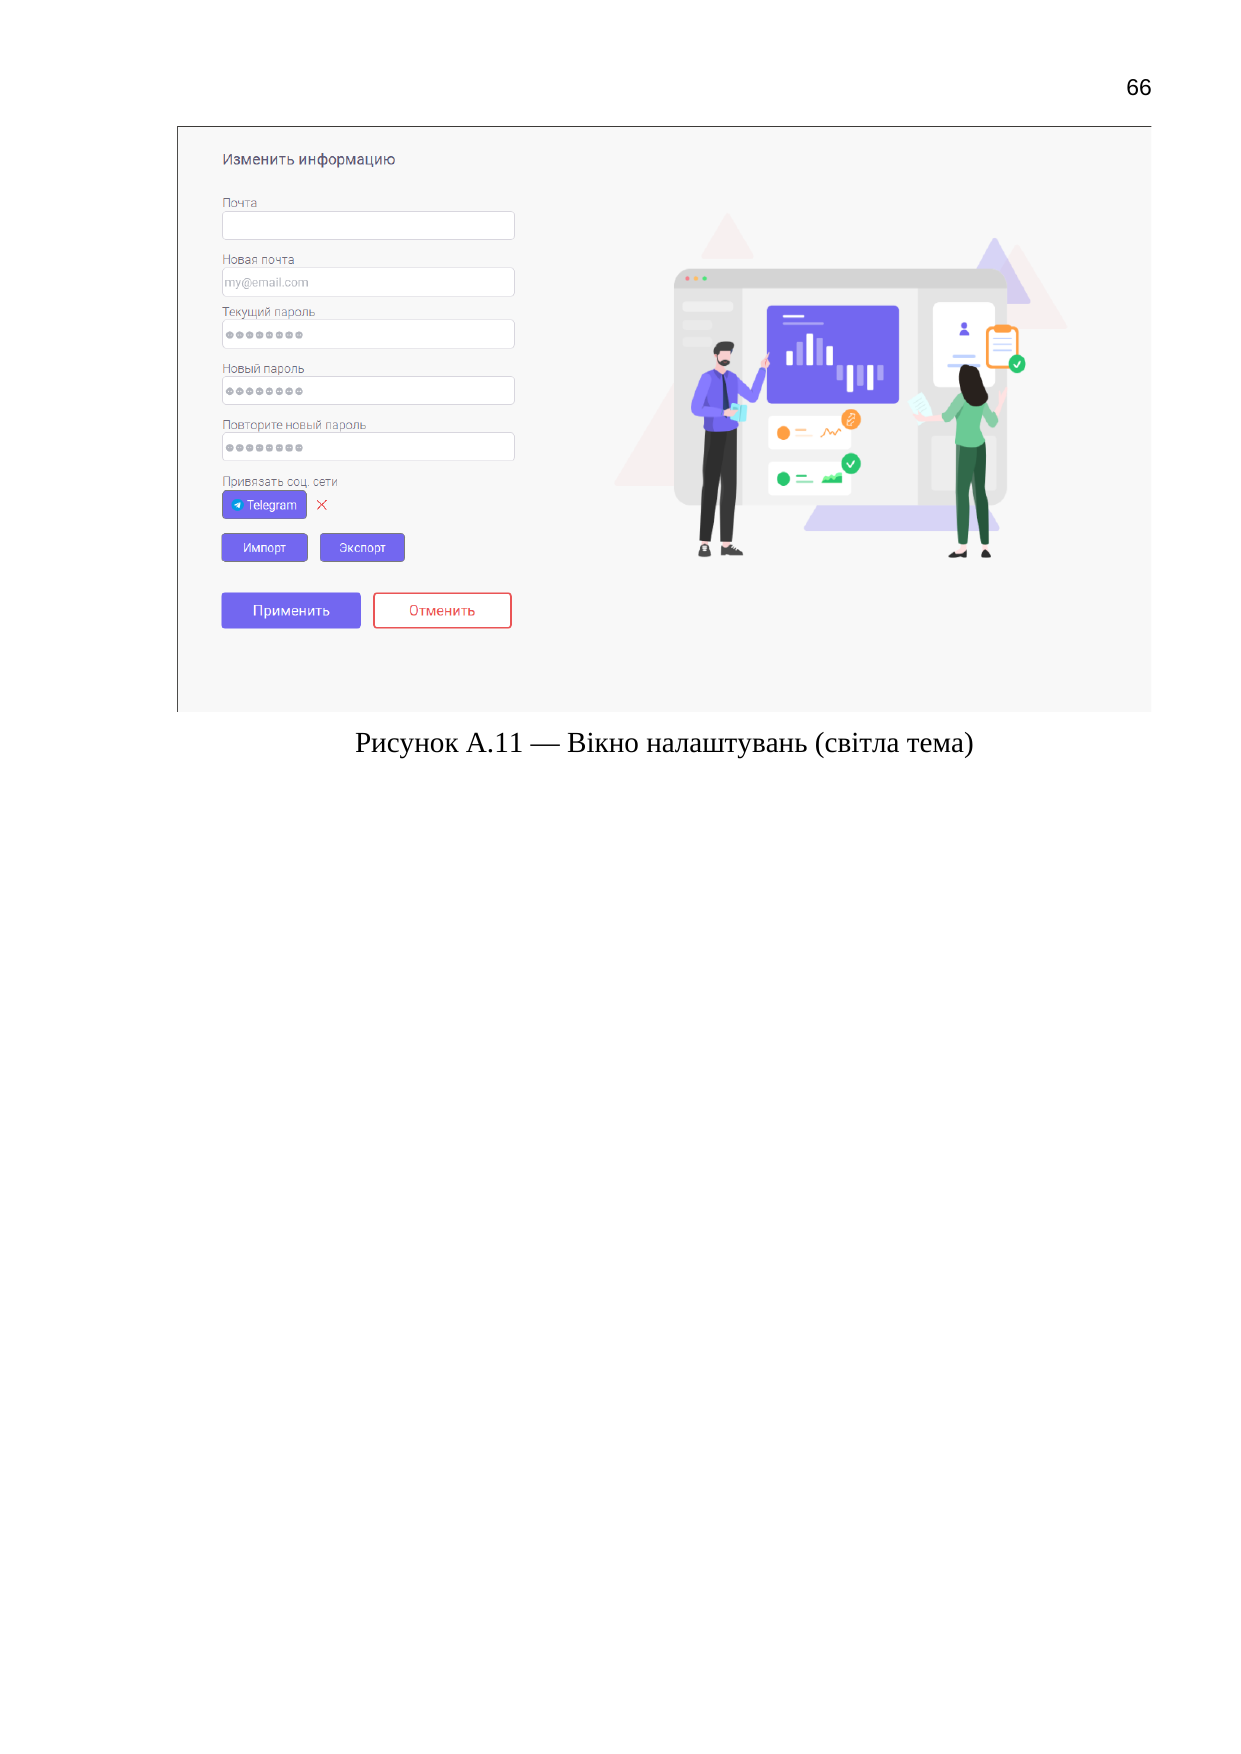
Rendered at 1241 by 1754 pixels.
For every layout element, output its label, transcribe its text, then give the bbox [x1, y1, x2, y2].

picture [177, 126, 1152, 712]
text Рисунок A.11 — Вікно налаштувань (світла тема) [177, 725, 1152, 758]
